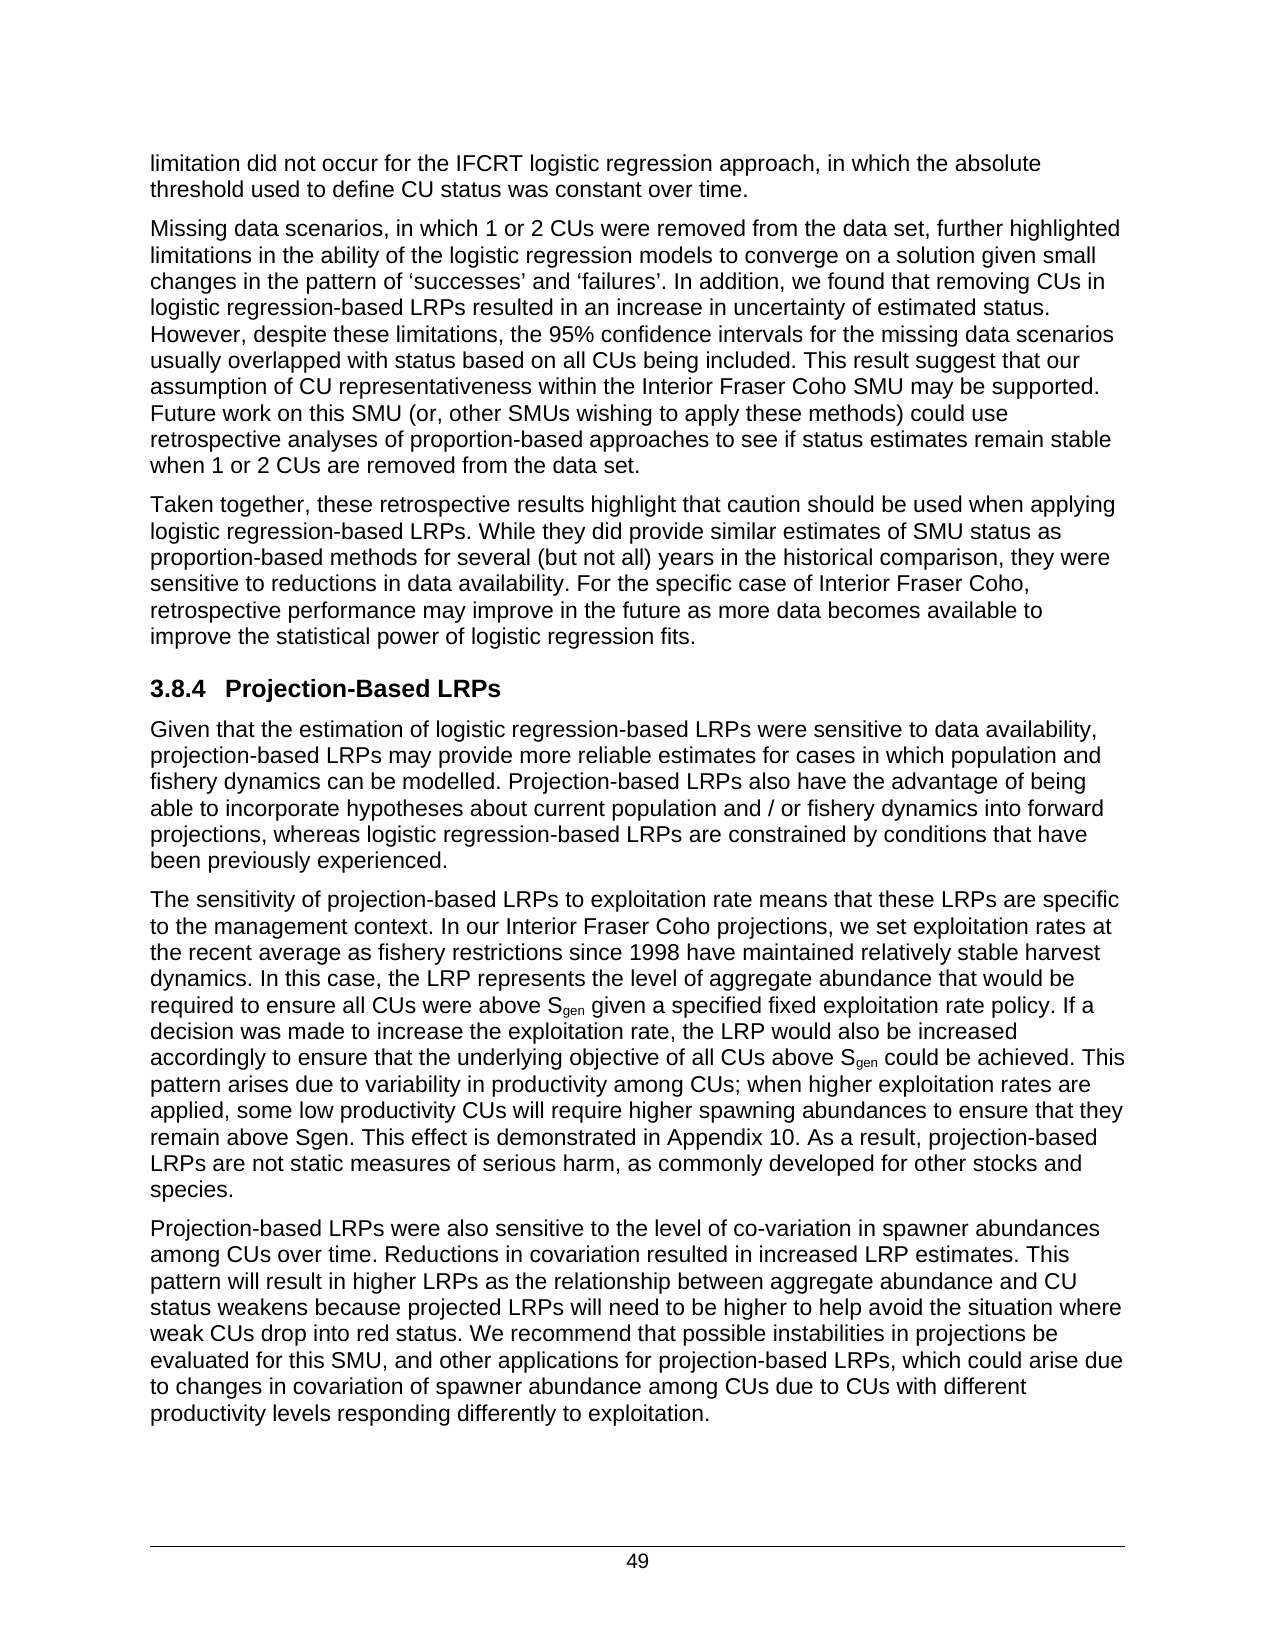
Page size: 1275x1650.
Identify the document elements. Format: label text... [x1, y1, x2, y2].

text Taken together, these retrospective results highlight that caution should be used when applying logistic regression-based LRPs. While they did provide similar estimates of SMU status as proportion-based methods for several (but not all) years in the historical comparison, they were sensitive to reductions in data availability. For the specific case of Interior Fraser Coho, retrospective performance may improve in the future as more data becomes available to improve the statistical power of logistic regression fits. [150, 491, 1125, 649]
text Missing data scenarios, in which 1 or 2 CUs were removed from the data set, further highlighted limitations in the ability of the logistic regression models to converge on a solution given small changes in the pattern of ‘successes’ and ‘failures’. In addition, we found that removing CUs in logistic regression-based LRPs resulted in an increase in uncertainty of estimated status. However, despite these limitations, the 95% confidence intervals for the missing data scenarios usually overlapped with status based on all CUs being included. This result suggest that our assumption of CU representativeness within the Interior Fraser Coho SMU may be supported. Future work on this SMU (or, other SMUs wishing to apply these methods) could use retrospective analyses of proportion-based approaches to see if status estimates remain stable when 1 or 2 CUs are removed from the data set. [150, 215, 1125, 479]
subtitle 3.8.4 Projection-Based LRPs [150, 674, 1125, 703]
text The sensitivity of projection-based LRPs to exploitation rate means that these LRPs are specific to the management context. In our Interior Fraser Coho projections, we set exploitation rates at the recent average as fishery restrictions since 1998 have maintained relatively stable harvest dynamics. In this case, the LRP represents the level of aggregate abundance that would be required to ensure all CUs were above Sgen given a specified fixed exploitation rate policy. If a decision was made to increase the exploitation rate, the LRP would also be increased accordingly to ensure that the underlying objective of all CUs above Sgen could be achieved. This pattern arises due to variability in productivity among CUs; when higher exploitation rates are applied, some low productivity CUs will require higher spawning abundances to ensure that they remain above Sgen. This effect is demonstrated in Appendix 10. As a result, projection-based LRPs are not static measures of serious harm, as commonly developed for other stocks and species. [150, 886, 1125, 1202]
text Projection-based LRPs were also sensitive to the level of co-variation in spawner abundances among CUs over time. Reductions in covariation resulted in increased LRP estimates. This pattern will result in higher LRPs as the relationship between aggregate abundance and CU status weakens because projected LRPs will need to be higher to help avoid the situation where weak CUs drop into red status. We recommend that possible instabilities in projections be evaluated for this SMU, and other applications for projection-based LRPs, which could arise due to changes in covariation of spawner abundance among CUs due to CUs with different productivity levels responding differently to exploitation. [150, 1215, 1125, 1426]
text Given that the estimation of logistic regression-based LRPs were sensitive to data availability, projection-based LRPs may provide more reliable estimates for cases in which population and fishery dynamics can be modelled. Projection-based LRPs also have the advantage of being able to incorporate hypotheses about current population and / or fishery dynamics into forward projections, whereas logistic regression-based LRPs are constrained by conditions that have been previously experienced. [150, 716, 1125, 874]
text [150, 150, 1125, 203]
